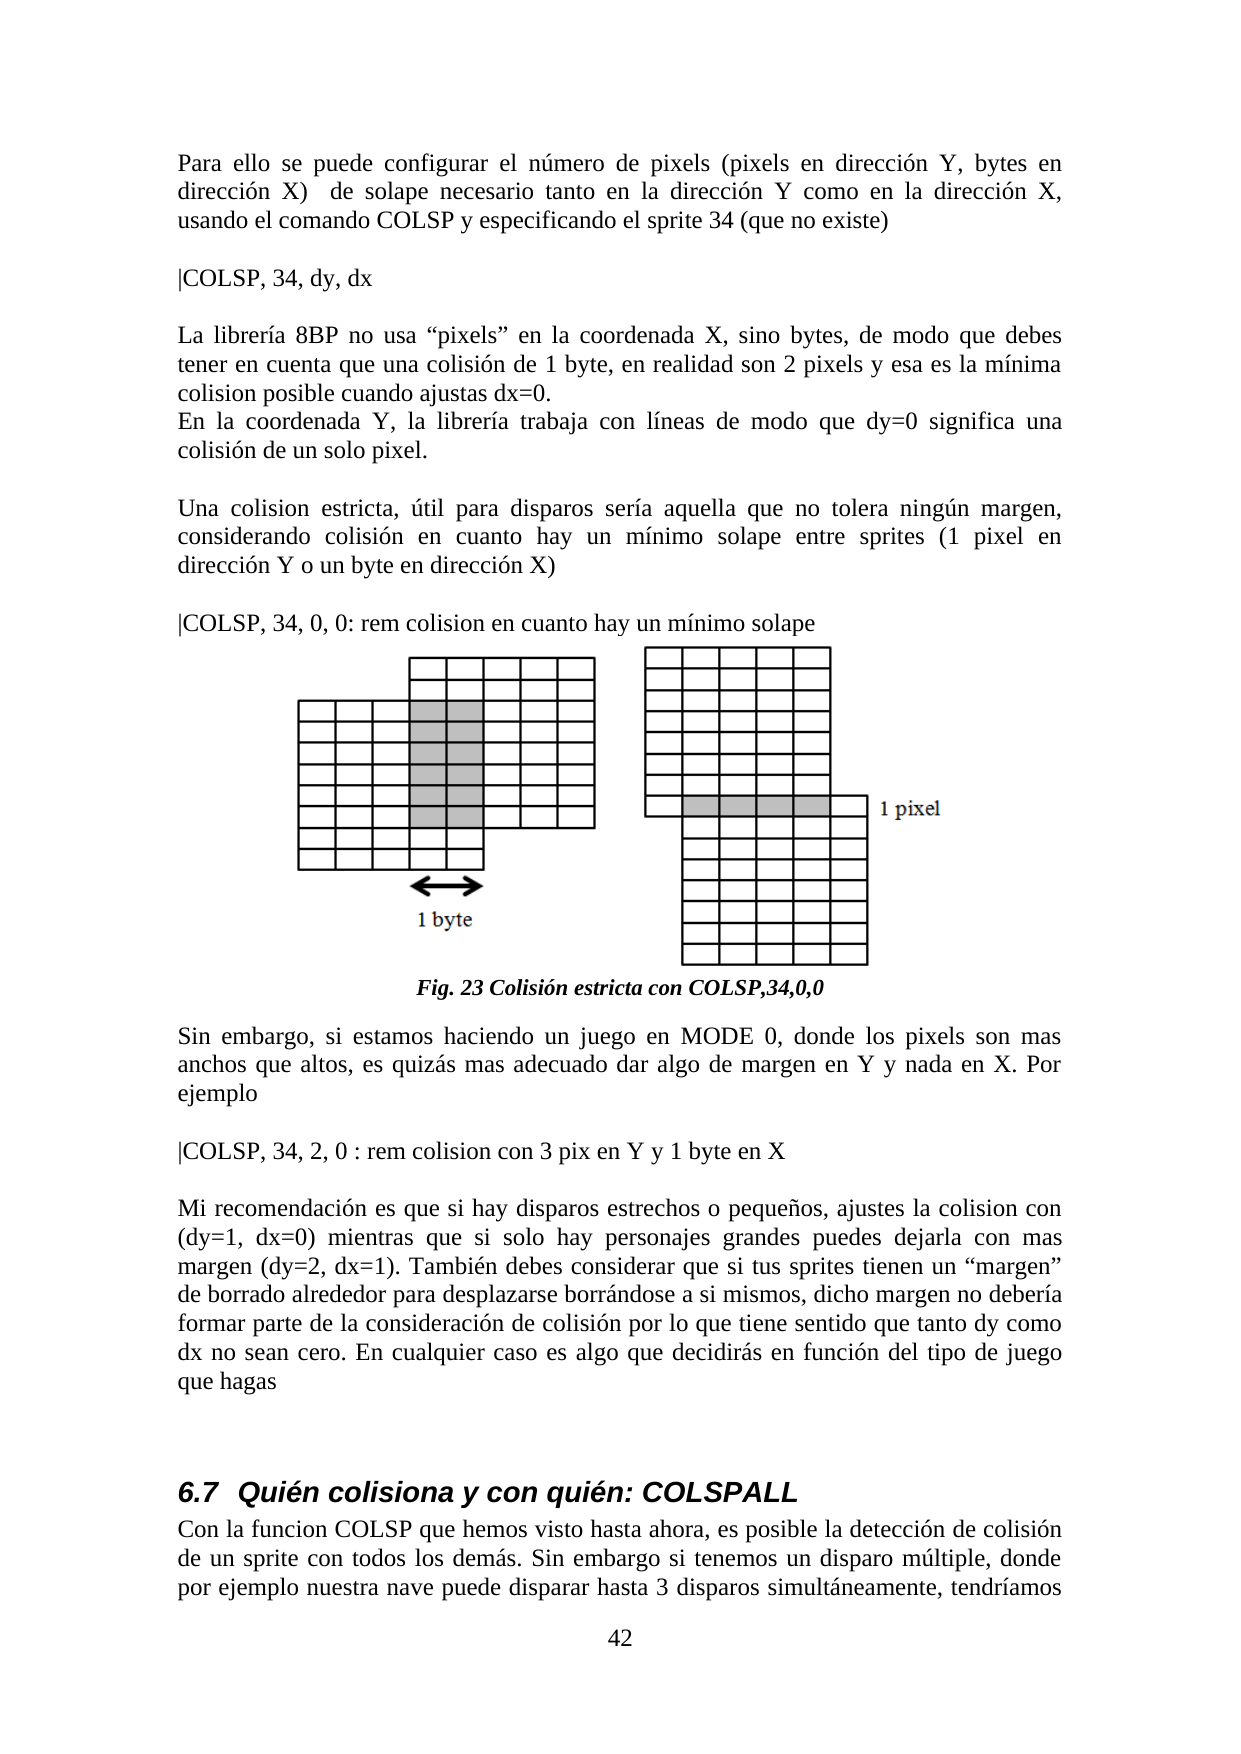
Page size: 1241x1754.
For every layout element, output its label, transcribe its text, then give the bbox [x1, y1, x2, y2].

subtitle Quién colisiona y con quién: COLSPALL [177, 1475, 1063, 1508]
text Para ello se puede configurar el número de pixels (pixels en dirección Y, bytes en dirección X) de solape necesario tanto en la dirección Y como en la dirección X, usando el comando COLSP y especificando el sprite 34 (que no existe) [177, 148, 1063, 234]
text La librería 8BP no usa “pixels” en la coordenada X, sino bytes, de modo que debes tener en cuenta que una colisión de 1 byte, en realidad son 2 pixels y esa es la mínima colision posible cuando ajustas dx=0. [177, 320, 1063, 406]
text En la coordenada Y, la librería trabaja con líneas de modo que dy=0 significa una colisión de un solo pixel. [177, 406, 1063, 464]
text |COLSP, 34, dy, dx [177, 263, 1063, 291]
picture [294, 636, 946, 974]
text Mi recomendación es que si hay disparos estrechos o pequeños, ajustes la colision con (dy=1, dx=0) mientras que si solo hay personajes grandes puedes dejarla con mas margen (dy=2, dx=1). También debes considerar que si tus sprites tienen un “margen” de borrado alrededor para desplazarse borrándose a si mismos, dicho margen no debería formar parte de la consideración de colisión por lo que tiene sentido que tanto dy como dx no sean cero. En cualquier caso es algo que decidirás en función del tipo de juego que hagas [177, 1193, 1063, 1394]
text |COLSP, 34, 2, 0 : rem colision con 3 pix en Y y 1 byte en X [177, 1136, 1063, 1164]
text |COLSP, 34, 0, 0: rem colision en cuanto hay un mínimo solape [177, 608, 1063, 636]
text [177, 1514, 1063, 1601]
text Sin embargo, si estamos haciendo un juego en MODE 0, donde los pixels son mas anchos que altos, es quizás mas adecuado dar algo de margen en Y y nada en X. Por ejemplo [177, 1021, 1063, 1107]
text Una colision estricta, útil para disparos sería aquella que no tolera ningún margen, considerando colisión en cuanto hay un mínimo solape entre sprites (1 pixel en dirección Y o un byte en dirección X) [177, 493, 1063, 579]
